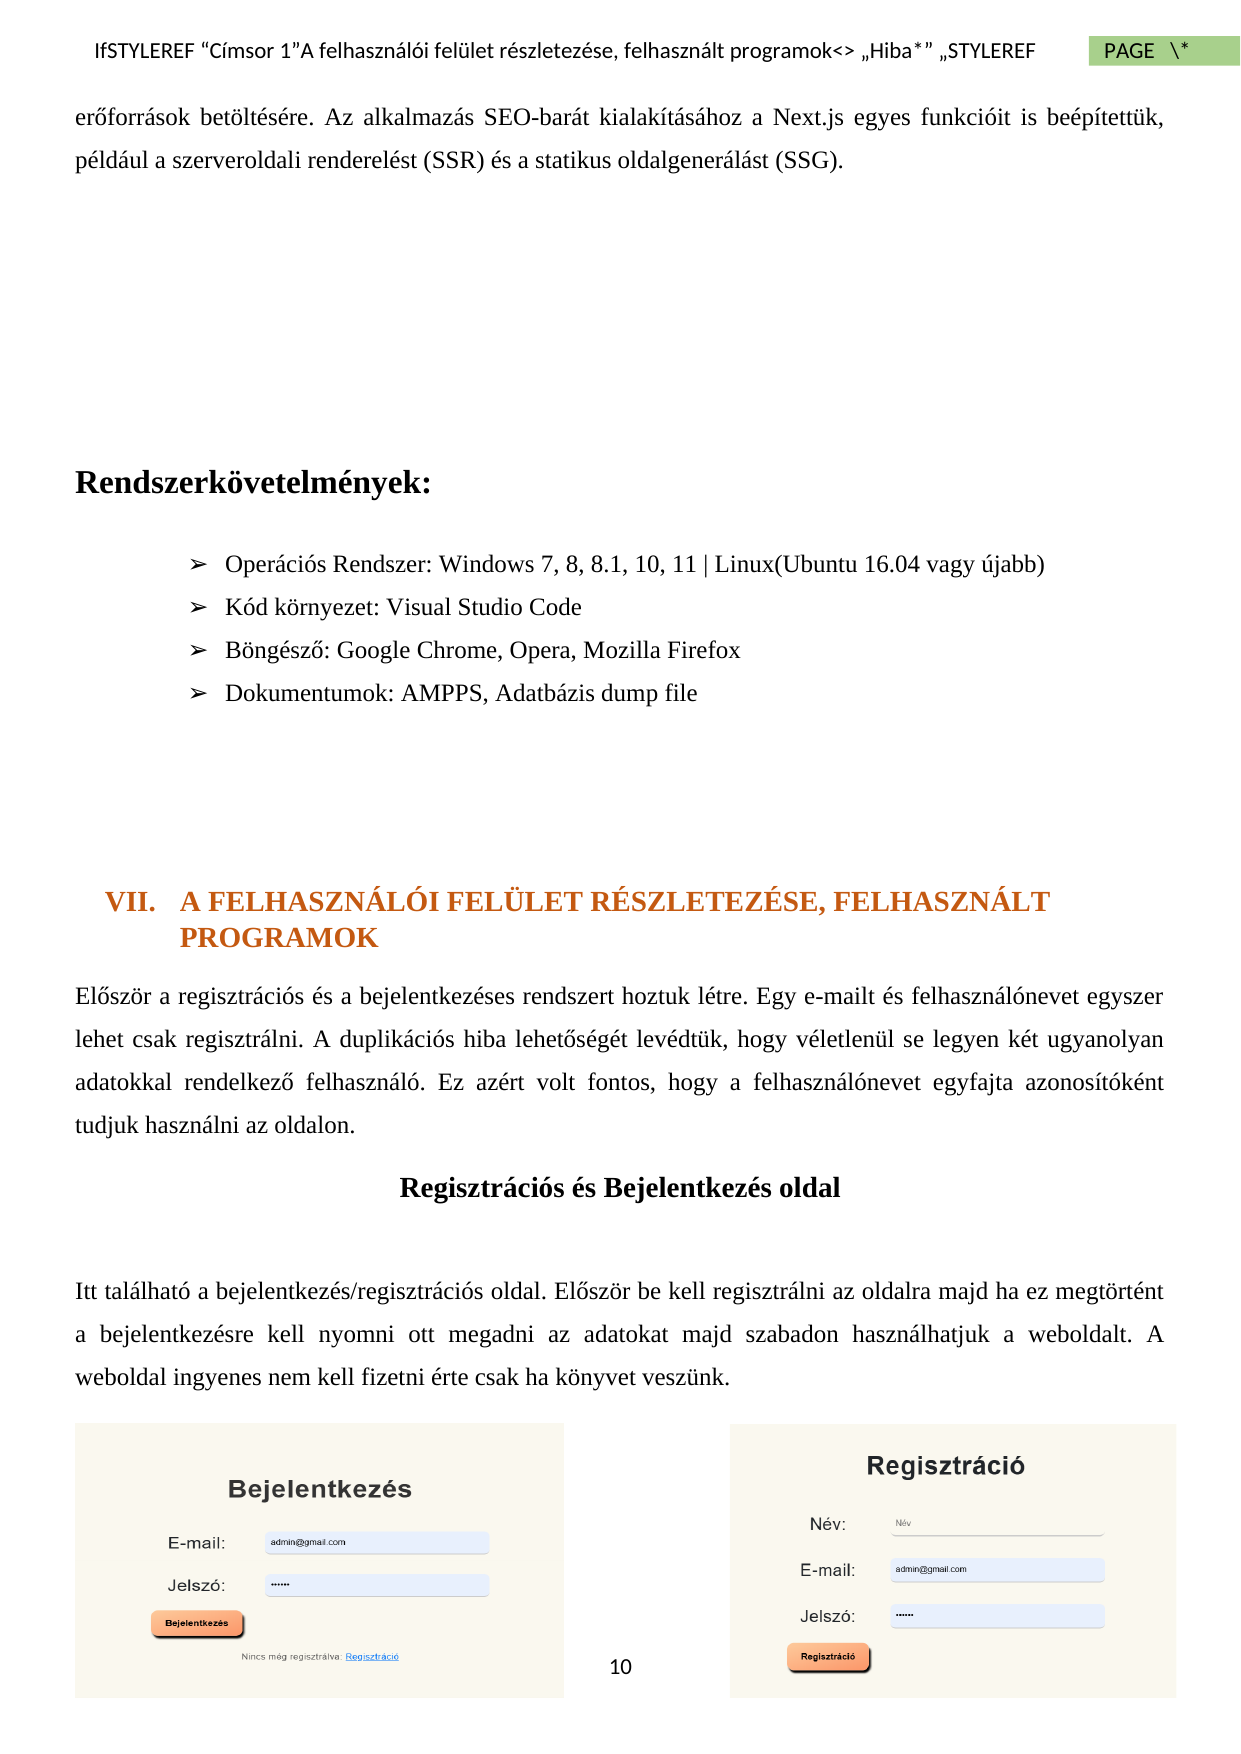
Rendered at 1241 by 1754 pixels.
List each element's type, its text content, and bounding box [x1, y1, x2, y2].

list Böngésző: Google Chrome, Opera, Mozilla Firefox [187, 635, 1165, 664]
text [75, 102, 1165, 174]
text Először a regisztrációs és a bejelentkezéses rendszert hoztuk létre. Egy e-mailt és felhasználónevet egyszer lehet csak regisztrálni. A duplikációs hiba lehetőségét levédtük, hogy véletlenül se legyen két ugyanolyan adatokkal rendelkező felhasználó. Ez azért volt fontos, hogy a felhasználónevet egyfajta azonosítóként tudjuk használni az oldalon. [75, 981, 1165, 1139]
list Kód környezet: Visual Studio Code [187, 592, 1165, 621]
text Regisztrációs és Bejelentkezés oldal [75, 1170, 1165, 1204]
text Itt található a bejelentkezés/regisztrációs oldal. Először be kell regisztrálni az oldalra majd ha ez megtörtént a bejelentkezésre kell nyomni ott megadni az adatokat majd szabadon használhatjuk a weboldalt. A weboldal ingyenes nem kell fizetni érte csak ha könyvet veszünk. [75, 1276, 1165, 1391]
list Dokumentumok: AMPPS, Adatbázis dump file [187, 678, 1165, 707]
list Operációs Rendszer: Windows 7, 8, 8.1, 10, 11 | Linux(Ubuntu 16.04 vagy újabb) [187, 549, 1165, 577]
subtitle A felhasználói felület részletezése, felhasznált programok [104, 884, 1165, 953]
text Rendszerkövetelmények: [75, 462, 1165, 500]
picture [75, 1423, 564, 1698]
picture [729, 1424, 1177, 1698]
